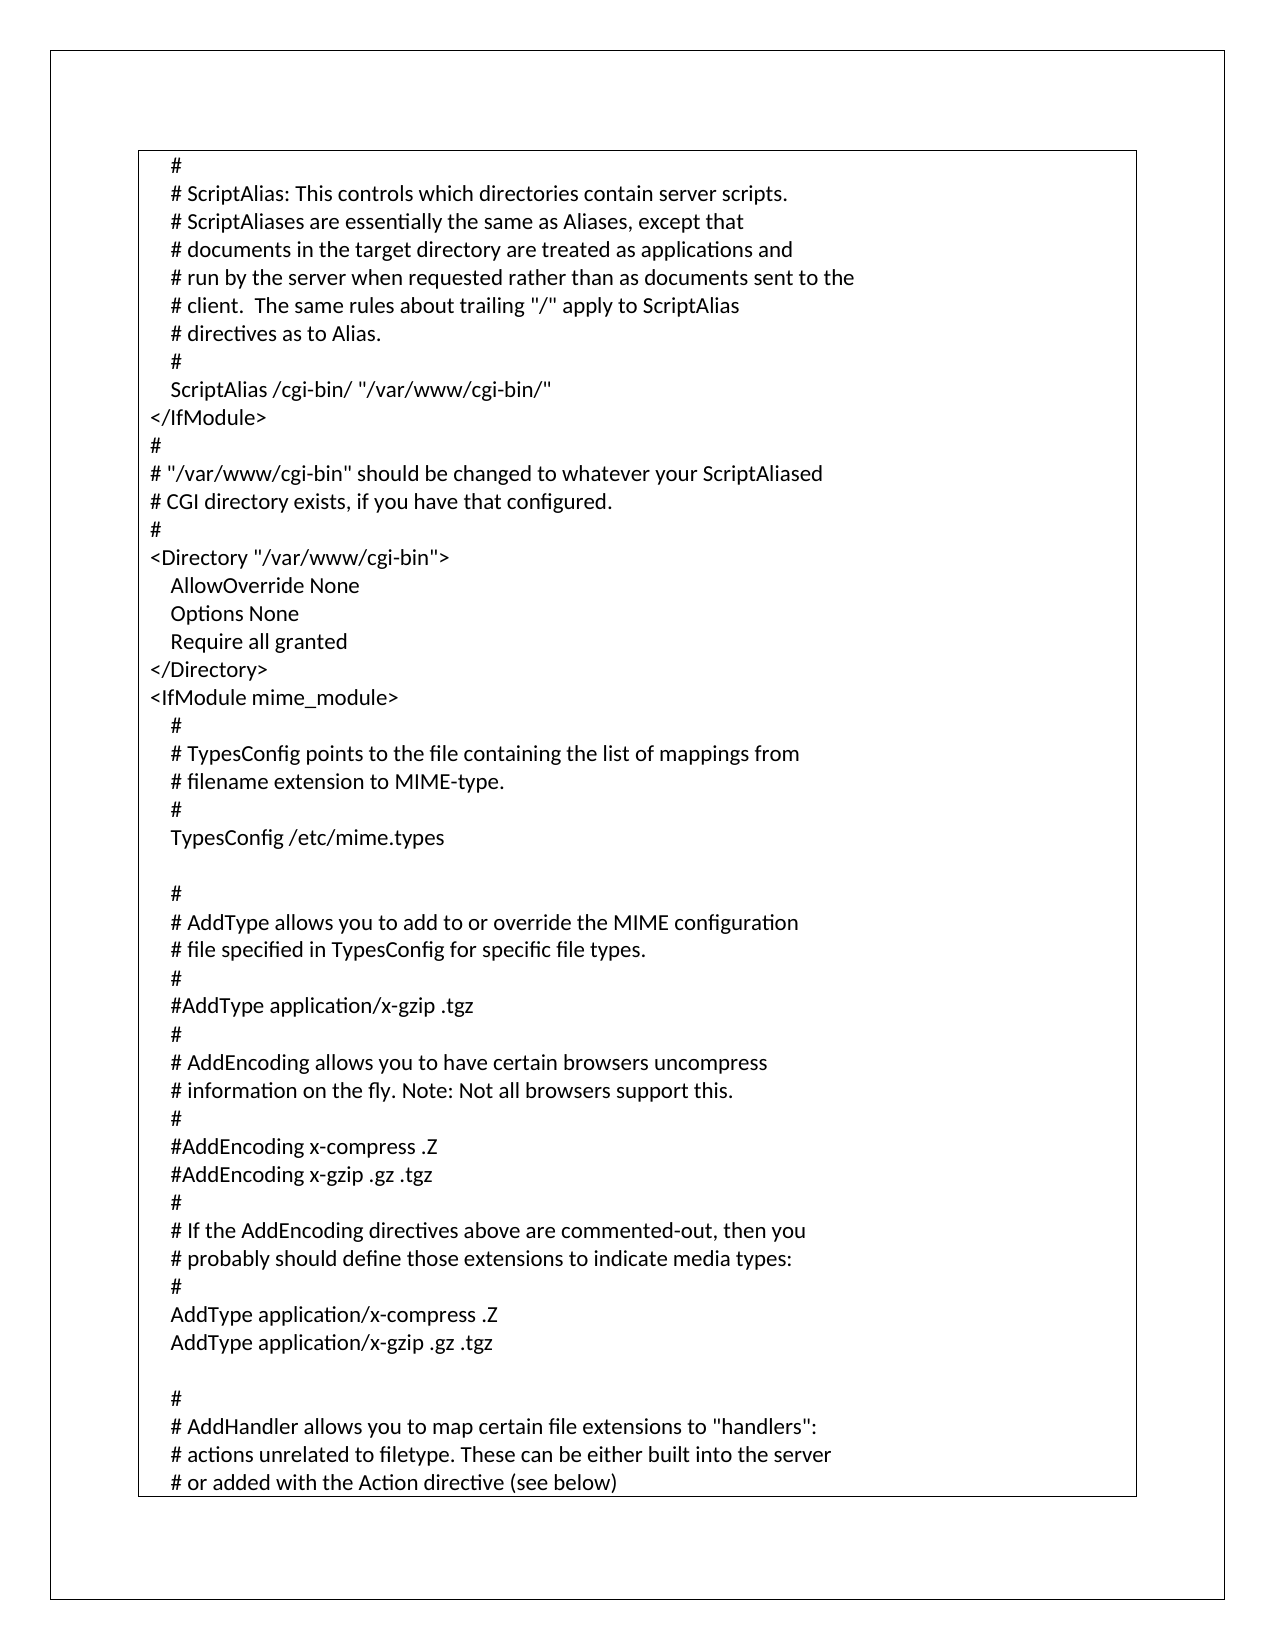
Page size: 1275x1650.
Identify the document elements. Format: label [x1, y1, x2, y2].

table_header [139, 151, 1136, 1496]
